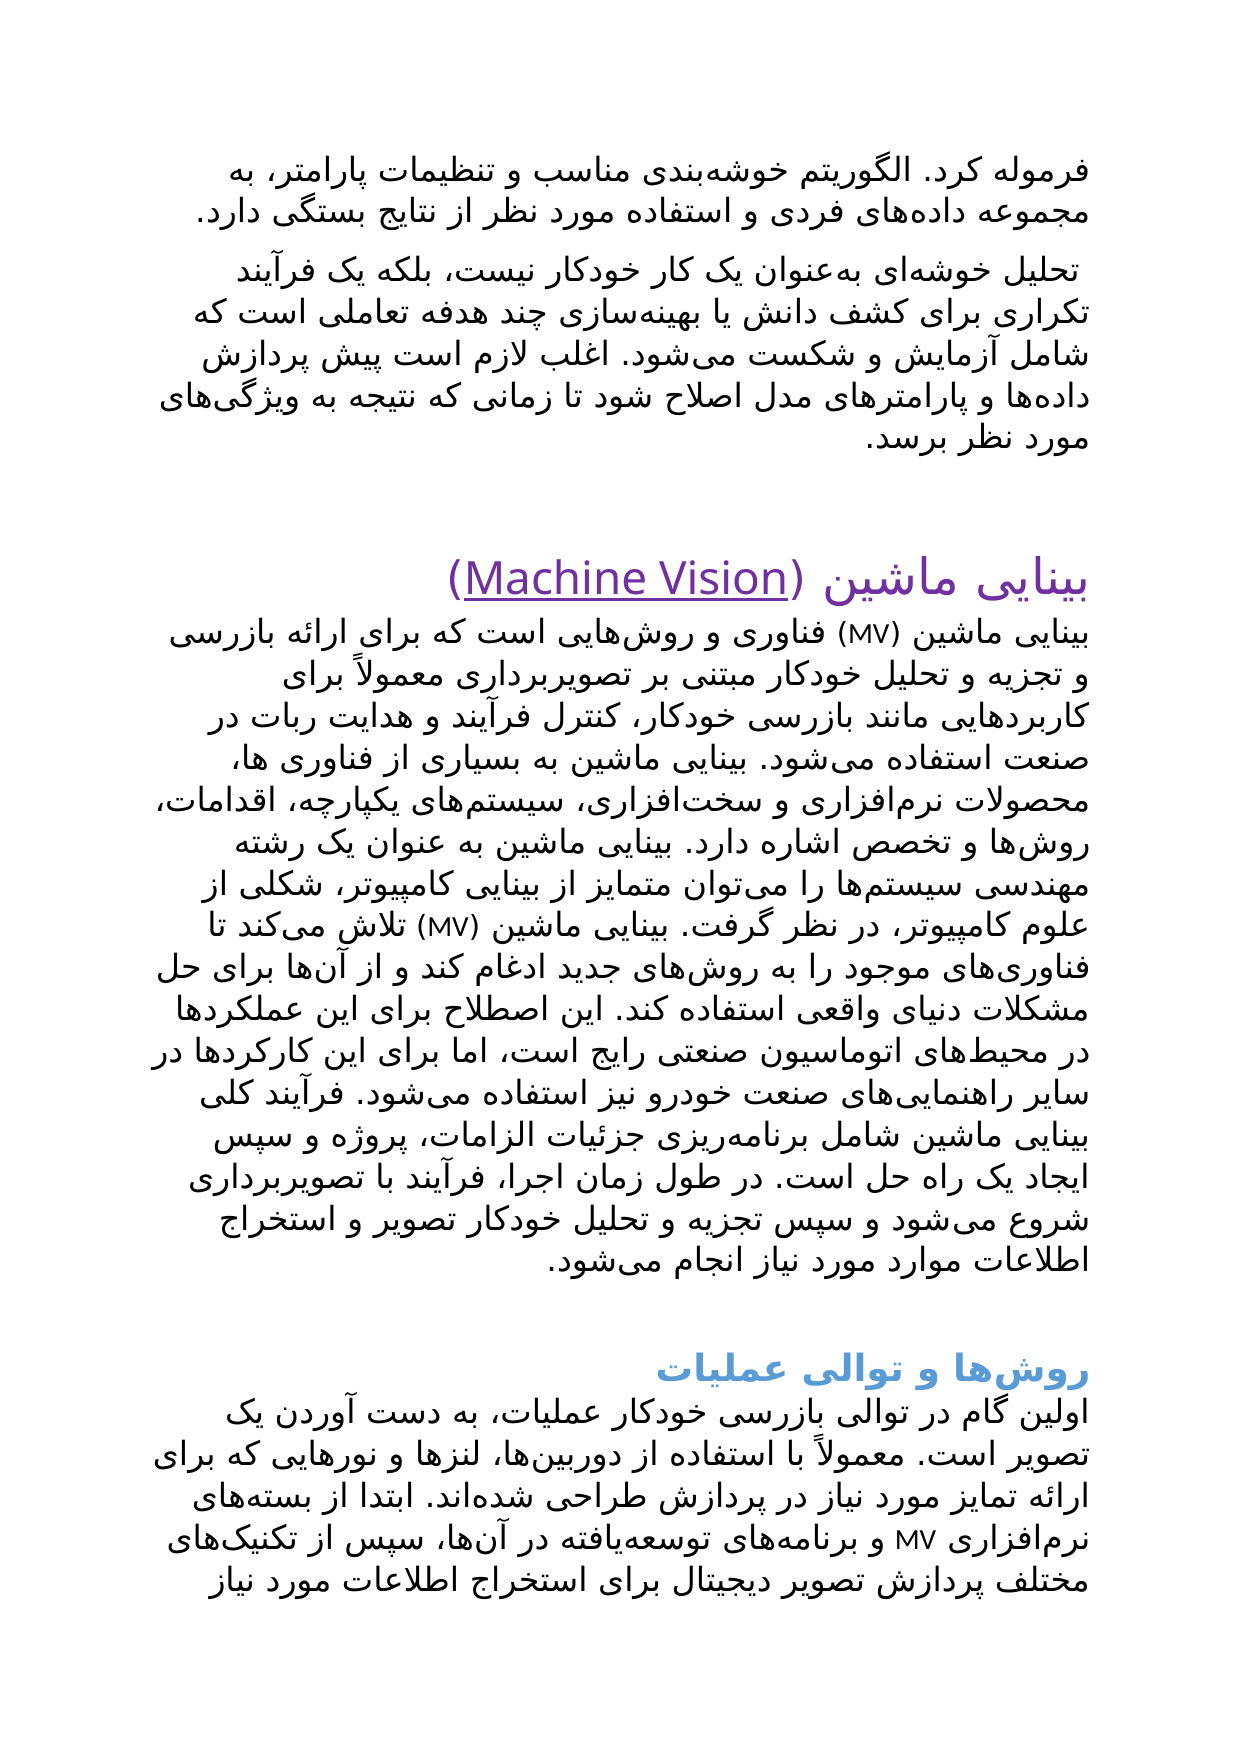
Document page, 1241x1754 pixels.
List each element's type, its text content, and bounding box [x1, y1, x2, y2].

text بینایی ماشین (MV) فناوری و روش‌هایی است که برای ارائه بازرسی و تجزیه و تحلیل خودکار مبتنی بر تصویربرداری معمولاً برای کاربردهایی مانند بازرسی خودکار، کنترل فرآیند و هدایت ربات در صنعت استفاده می‌شود. بینایی ماشین به بسیاری از فناوری ها، محصولات نرم‌افزاری و سخت‌افزاری، سیستم‌های یکپارچه، اقدامات، روش‌ها و تخصص اشاره دارد. بینایی ماشین به عنوان یک رشته مهندسی سیستم‌ها را می‌توان متمایز از بینایی کامپیوتر، شکلی از علوم کامپیوتر، در نظر گرفت. بینایی ماشین (MV) تلاش می‌کند تا فناوری‌های موجود را به روش‌های جدید ادغام کند و از آن‌ها برای حل مشکلات دنیای واقعی استفاده کند. این اصطلاح برای این عملکردها در محیط‌های اتوماسیون صنعتی رایج است، اما برای این کارکردها در سایر راهنمایی‌های صنعت خودرو نیز استفاده می‌شود. فرآیند کلی بینایی ماشین شامل برنامه‌ریزی جزئیات الزامات، پروژه و سپس ایجاد یک راه حل است. در طول زمان اجرا، فرآیند با تصویربرداری شروع می‌شود و سپس تجزیه و تحلیل خودکار تصویر و استخراج اطلاعات موارد مورد نیاز انجام می‌شود. [150, 613, 1090, 1280]
subtitle بینایی ماشین (Machine Vision) [150, 545, 1090, 608]
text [150, 150, 1090, 231]
text تحلیل خوشه‌ای به‌عنوان یک کار خودکار نیست، بلکه یک فرآیند تکراری برای کشف دانش یا بهینه‌سازی چند هدفه تعاملی است که شامل آزمایش و شکست می‌شود. اغلب لازم است پیش پردازش داده‌ها و پارامترهای مدل اصلاح شود تا زمانی که نتیجه به ویژگی‌های مورد نظر برسد. [150, 250, 1090, 457]
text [150, 1346, 1090, 1599]
